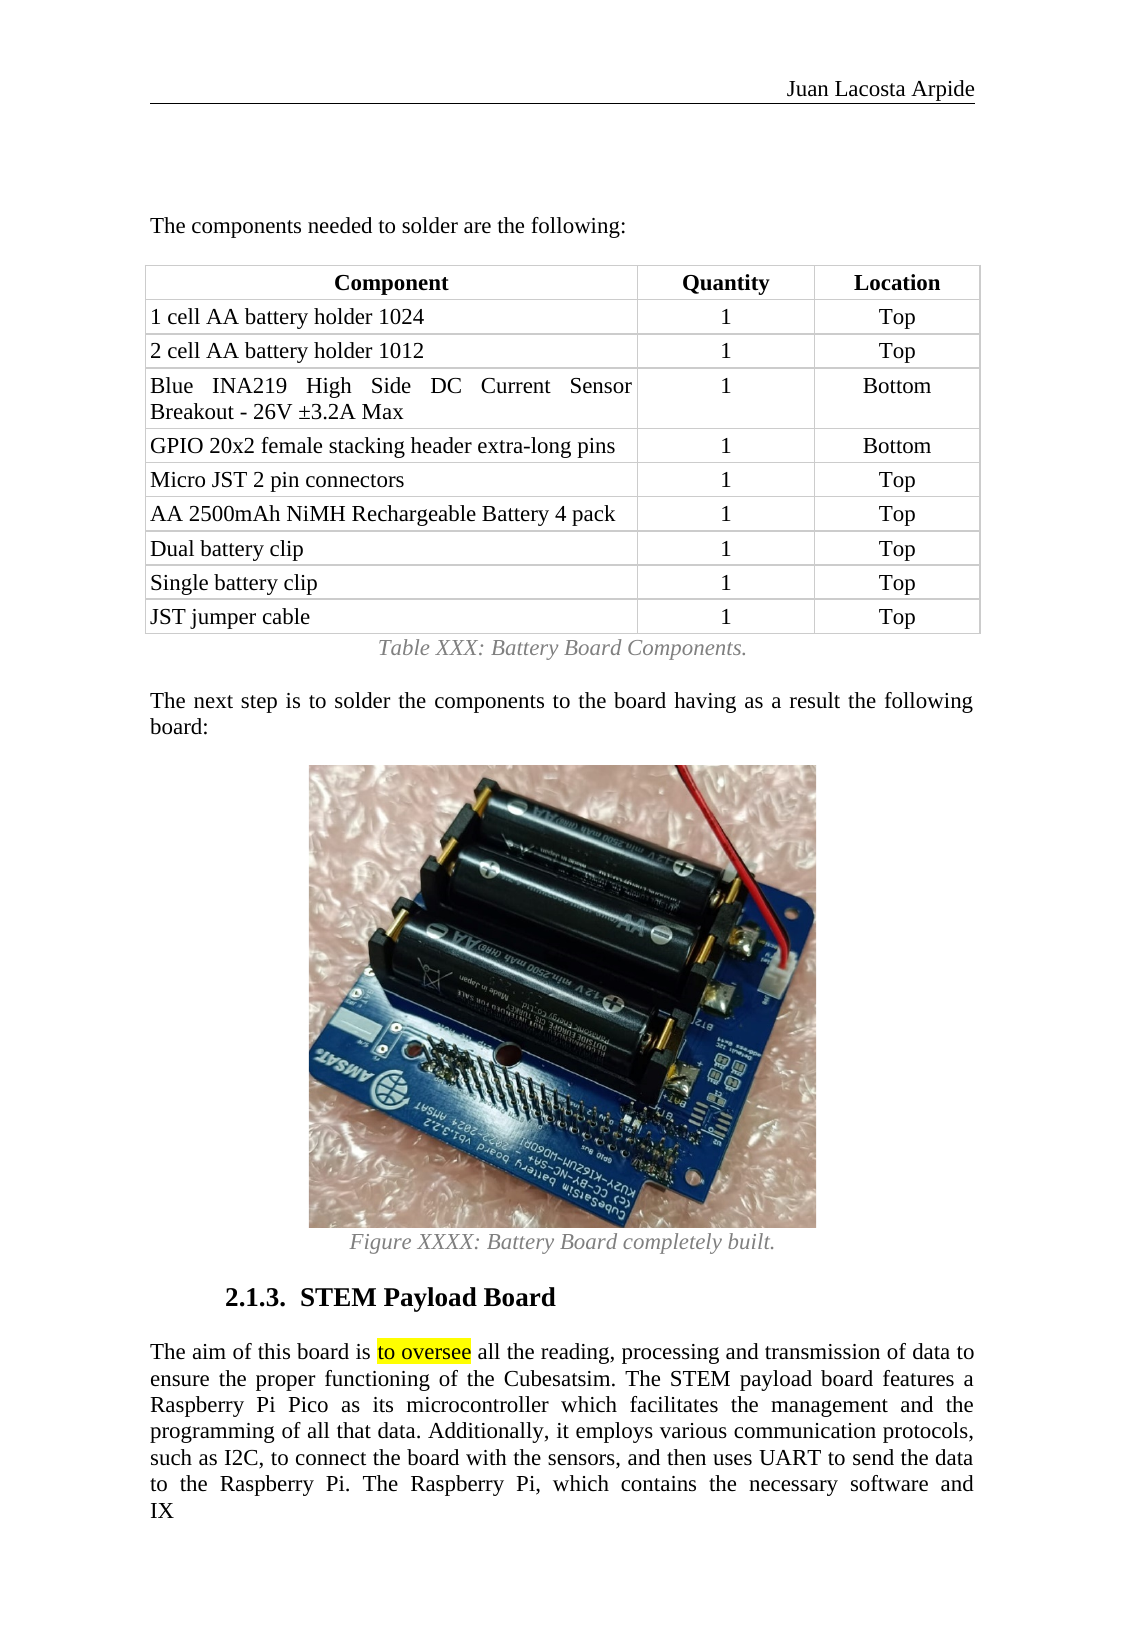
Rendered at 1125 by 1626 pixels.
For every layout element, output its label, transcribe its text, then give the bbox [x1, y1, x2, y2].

table_cell AA 2500mAh NiMH Rechargeable Battery 4 pack [146, 497, 637, 530]
table_cell Single battery clip [146, 566, 637, 598]
table_cell Micro JST 2 pin connectors [146, 463, 637, 496]
table_cell Top [815, 497, 979, 530]
text Table XXX: Battery Board Components. [150, 634, 975, 660]
table_header Quantity [638, 266, 814, 299]
table_cell GPIO 20x2 female stacking header extra-long pins [146, 429, 637, 462]
table_cell 1 [638, 335, 814, 367]
table_cell 2 cell AA battery holder 1012 [146, 335, 637, 367]
table_cell Dual battery clip [146, 532, 637, 564]
text STEM Payload Board [225, 1281, 975, 1312]
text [150, 1338, 975, 1496]
text The next step is to solder the components to the board having as a result the following board: [150, 687, 975, 739]
table_cell Bottom [815, 429, 979, 462]
table_cell 1 [638, 497, 814, 530]
table_cell JST jumper cable [146, 600, 637, 632]
table_cell Top [815, 566, 979, 598]
table_cell Top [815, 463, 979, 496]
table_cell 1 [638, 429, 814, 462]
table_header Component [146, 266, 637, 299]
text Figure XXXX: Battery Board completely built. [150, 1228, 975, 1254]
table_cell Top [815, 300, 979, 333]
table_cell 1 [638, 600, 814, 632]
table_cell 1 [638, 300, 814, 333]
table_cell 1 [638, 369, 814, 427]
picture [308, 765, 817, 1228]
table_cell Top [815, 532, 979, 564]
table_cell 1 cell AA battery holder 1024 [146, 300, 637, 333]
table_header Location [815, 266, 979, 299]
table_cell 1 [638, 532, 814, 564]
table_cell 1 [638, 566, 814, 598]
table_cell Blue INA219 High Side DC Current Sensor Breakout - 26V ±3.2A Max [146, 369, 637, 427]
table_cell Top [815, 335, 979, 367]
table_cell 1 [638, 463, 814, 496]
table_cell Top [815, 600, 979, 632]
table_cell Bottom [815, 369, 979, 427]
text The components needed to solder are the following: [150, 212, 975, 238]
